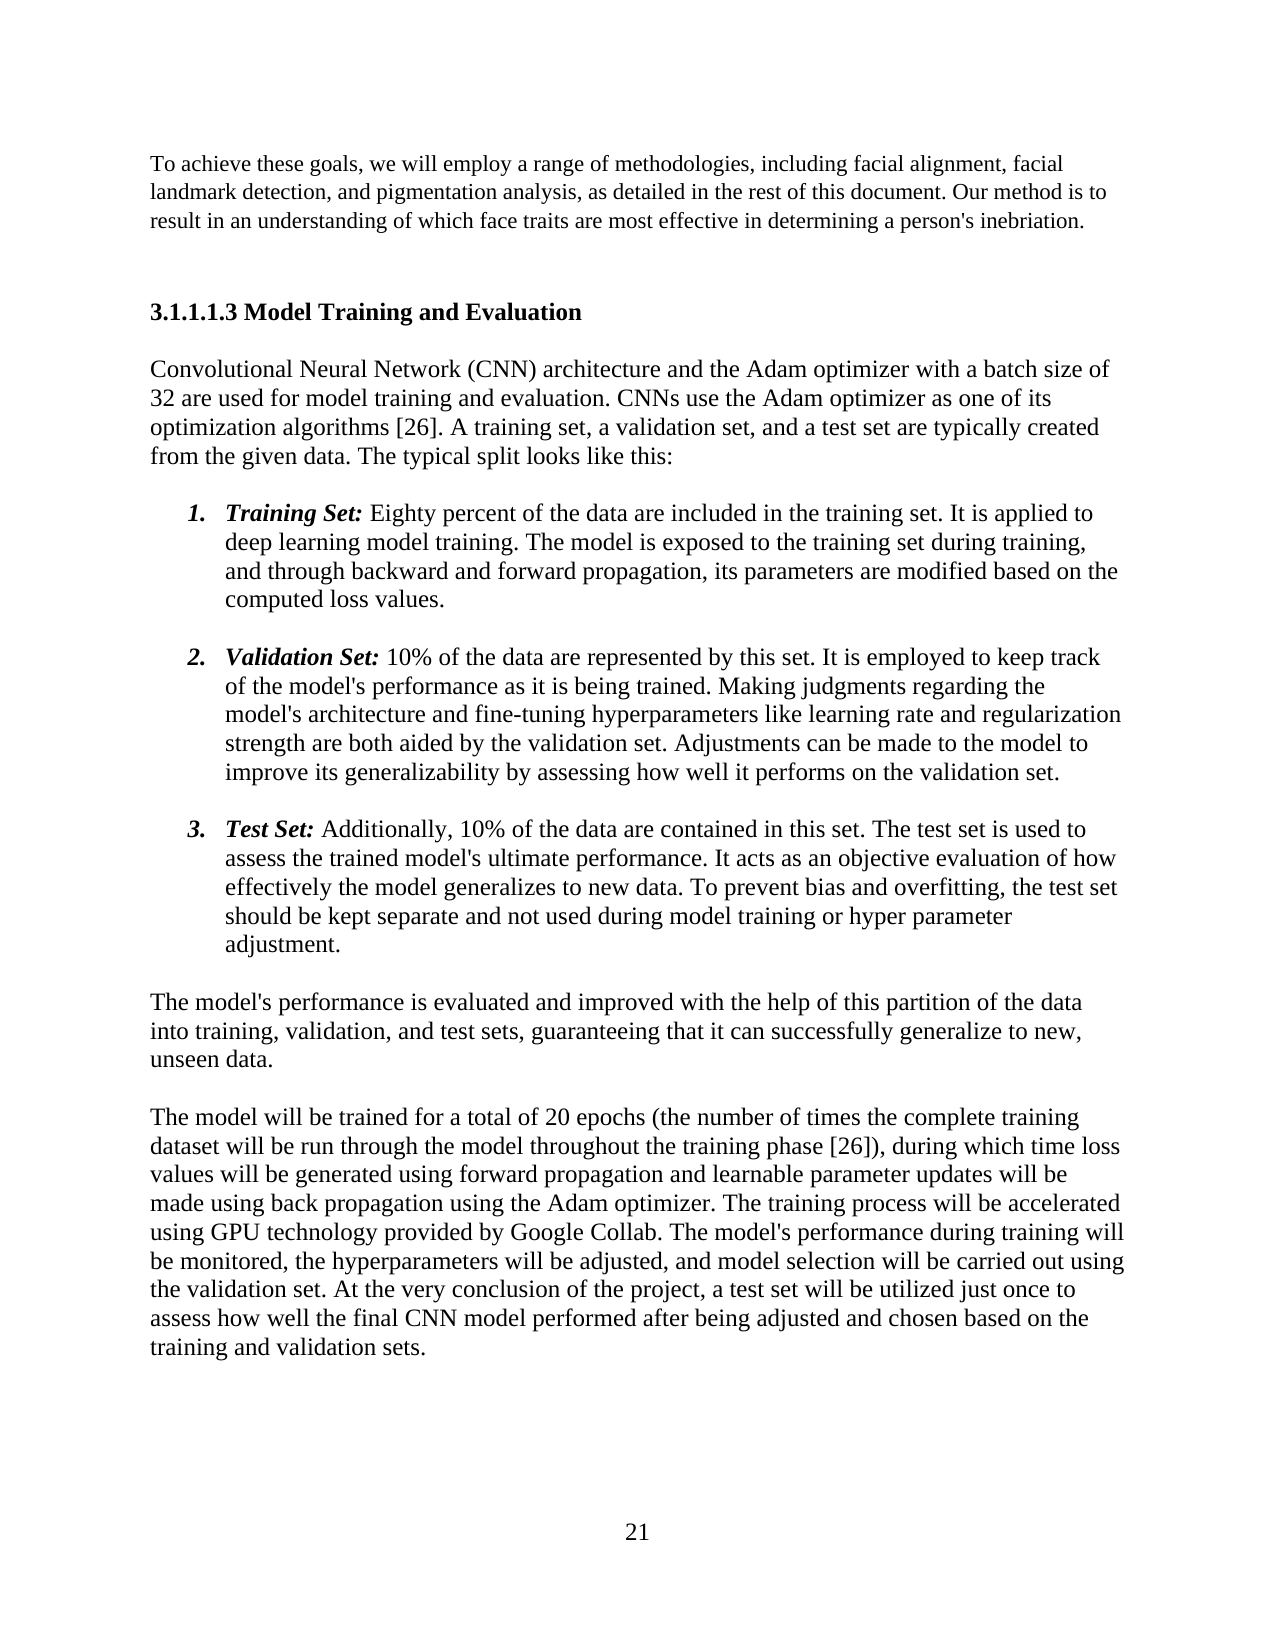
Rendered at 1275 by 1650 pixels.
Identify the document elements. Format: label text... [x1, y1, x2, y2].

text The model will be trained for a total of 20 epochs (the number of times the complete training dataset will be run through the model throughout the training phase [26]), during which time loss values will be generated using forward propagation and learnable parameter updates will be made using back propagation using the Adam optimizer. The training process will be accelerated using GPU technology provided by Google Collab. The model's performance during training will be monitored, the hyperparameters will be adjusted, and model selection will be carried out using the validation set. At the very conclusion of the project, a test set will be utilized just once to assess how well the final CNN model performed after being adjusted and chosen based on the training and validation sets. [150, 1102, 1125, 1361]
text To achieve these goals, we will employ a range of methodologies, including facial alignment, facial landmark detection, and pigmentation analysis, as detailed in the rest of this document. Our method is to result in an understanding of which face traits are most effective in determining a person's inebriation. [150, 150, 1125, 233]
list Test Set: Additionally, 10% of the data are contained in this set. The test set is used to assess the trained model's ultimate performance. It acts as an objective evaluation of how effectively the model generalizes to new data. To prevent bias and overfitting, the test set should be kept separate and not used during model training or hyper parameter adjustment. [187, 814, 1125, 958]
text The model's performance is evaluated and improved with the help of this partition of the data into training, validation, and test sets, guaranteeing that it can successfully generalize to new, unseen data. [150, 987, 1125, 1073]
list Training Set: Eighty percent of the data are included in the training set. It is applied to deep learning model training. The model is exposed to the training set during training, and through backward and forward propagation, its parameters are modified based on the computed loss values. [187, 498, 1125, 642]
list Validation Set: 10% of the data are represented by this set. It is employed to keep track of the model's performance as it is being trained. Making judgments regarding the model's architecture and fine-tuning hyperparameters like learning rate and regularization strength are both aided by the validation set. Adjustments can be made to the model to improve its generalizability by assessing how well it performs on the validation set. [187, 642, 1125, 814]
subtitle 3.1.1.1.3 Model Training and Evaluation [150, 297, 1125, 326]
text Convolutional Neural Network (CNN) architecture and the Adam optimizer with a batch size of 32 are used for model training and evaluation. CNNs use the Adam optimizer as one of its optimization algorithms [26]. A training set, a validation set, and a test set are typically created from the given data. The typical split looks like this: [150, 354, 1125, 498]
